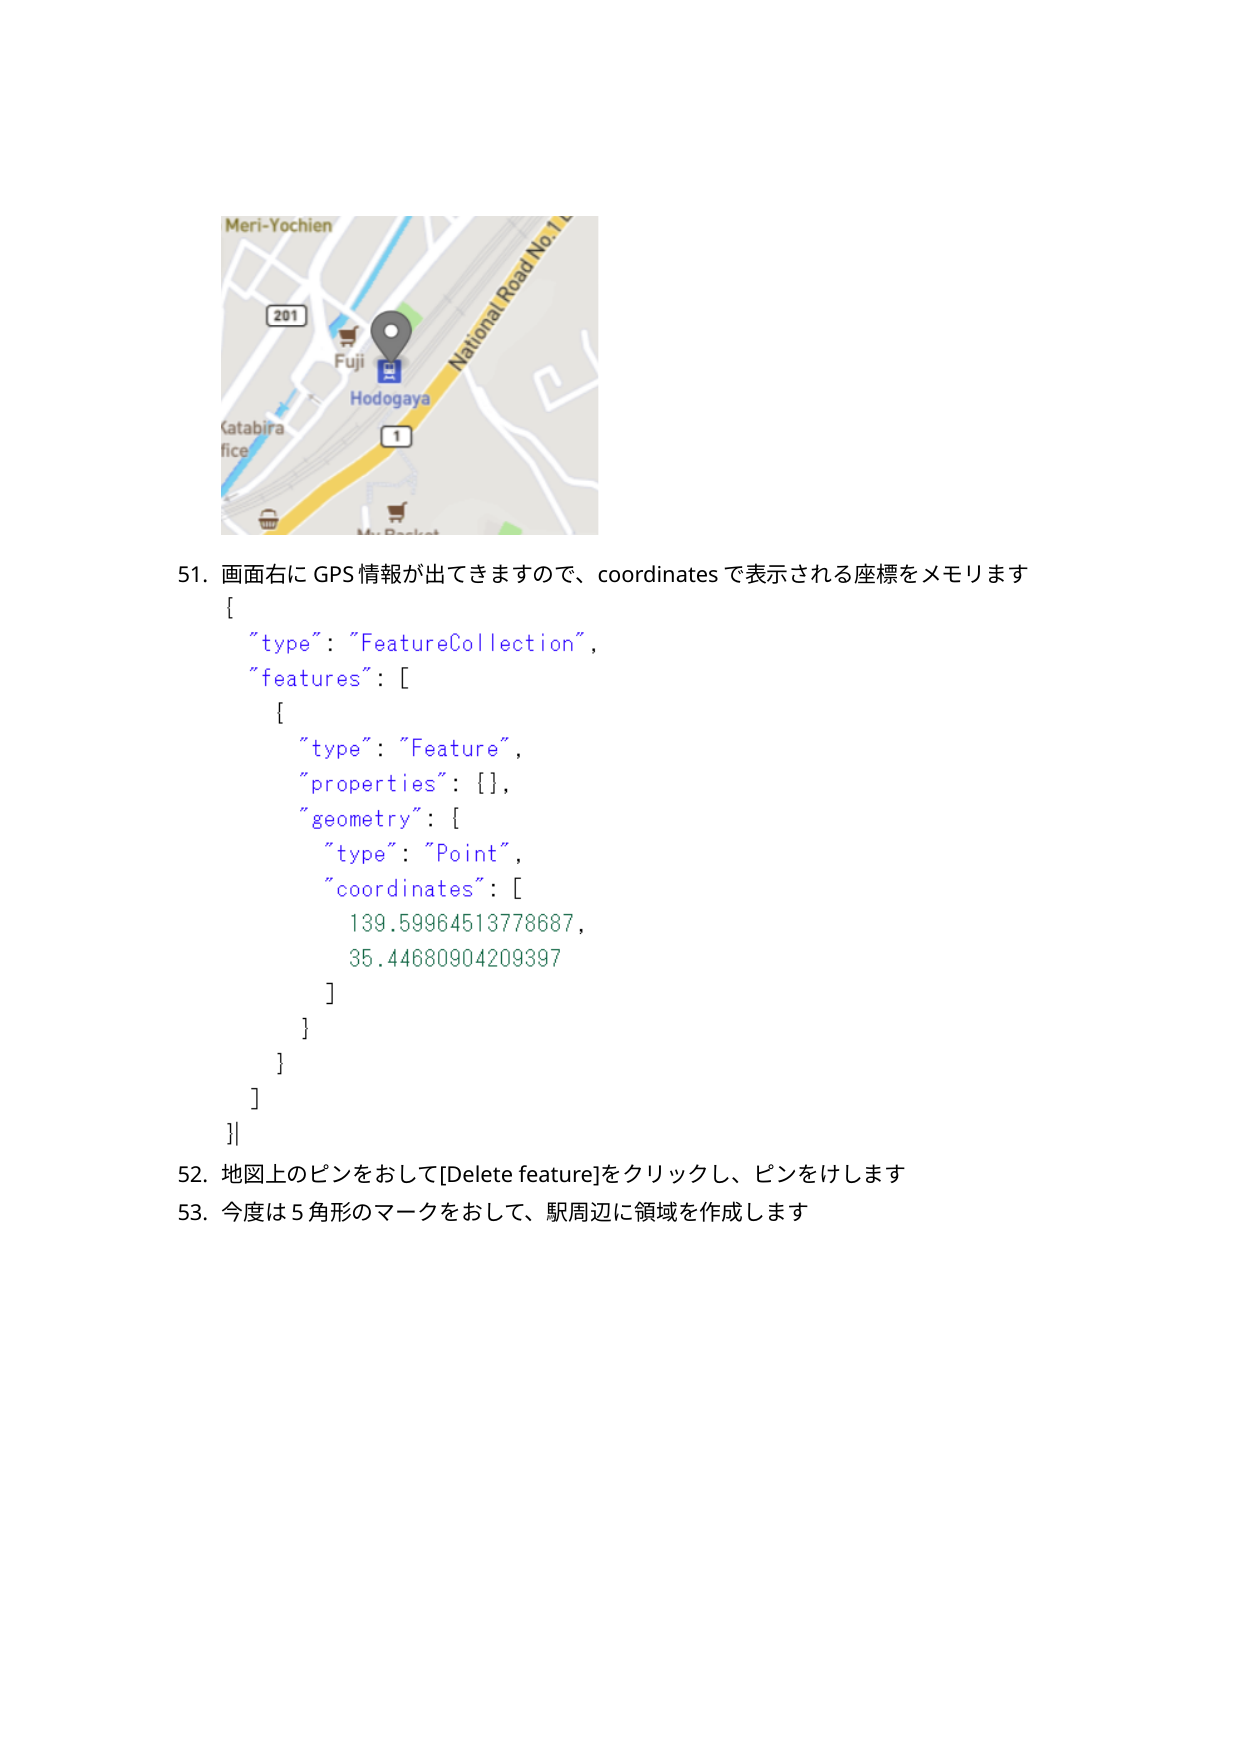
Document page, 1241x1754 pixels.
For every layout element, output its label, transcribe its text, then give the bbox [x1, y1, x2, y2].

list 地図上のピンをおして[Delete feature]をクリックし、ピンをけします [177, 1154, 1063, 1192]
list 今度は5角形のマークをおして、駅周辺に領域を作成します [177, 1192, 1063, 1229]
list 画面右にGPS情報が出てきますので、coordinatesで表示される座標をメモリます [177, 554, 1063, 592]
picture [221, 216, 599, 535]
picture [221, 591, 718, 1147]
